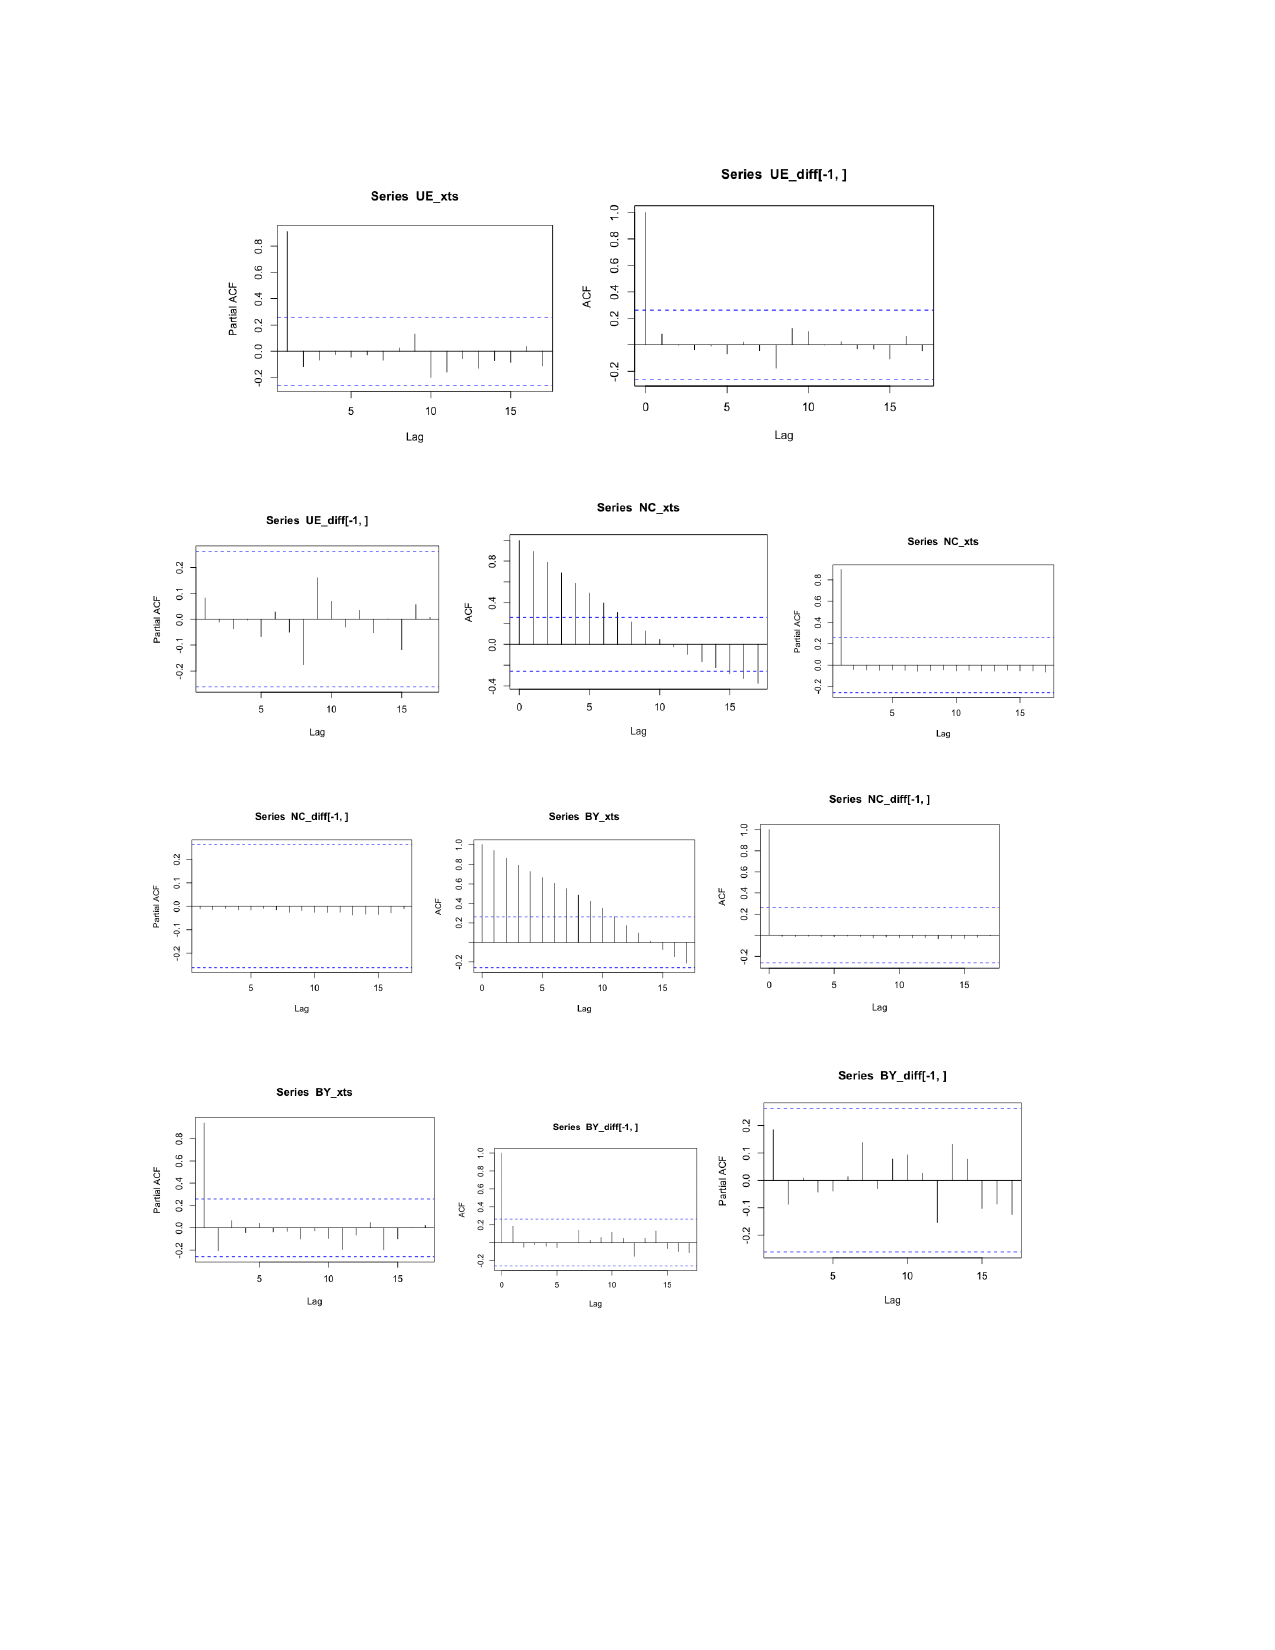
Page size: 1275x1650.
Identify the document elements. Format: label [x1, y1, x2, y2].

picture [225, 150, 962, 456]
picture [150, 1054, 1046, 1318]
picture [150, 779, 1022, 1024]
picture [150, 486, 1075, 749]
